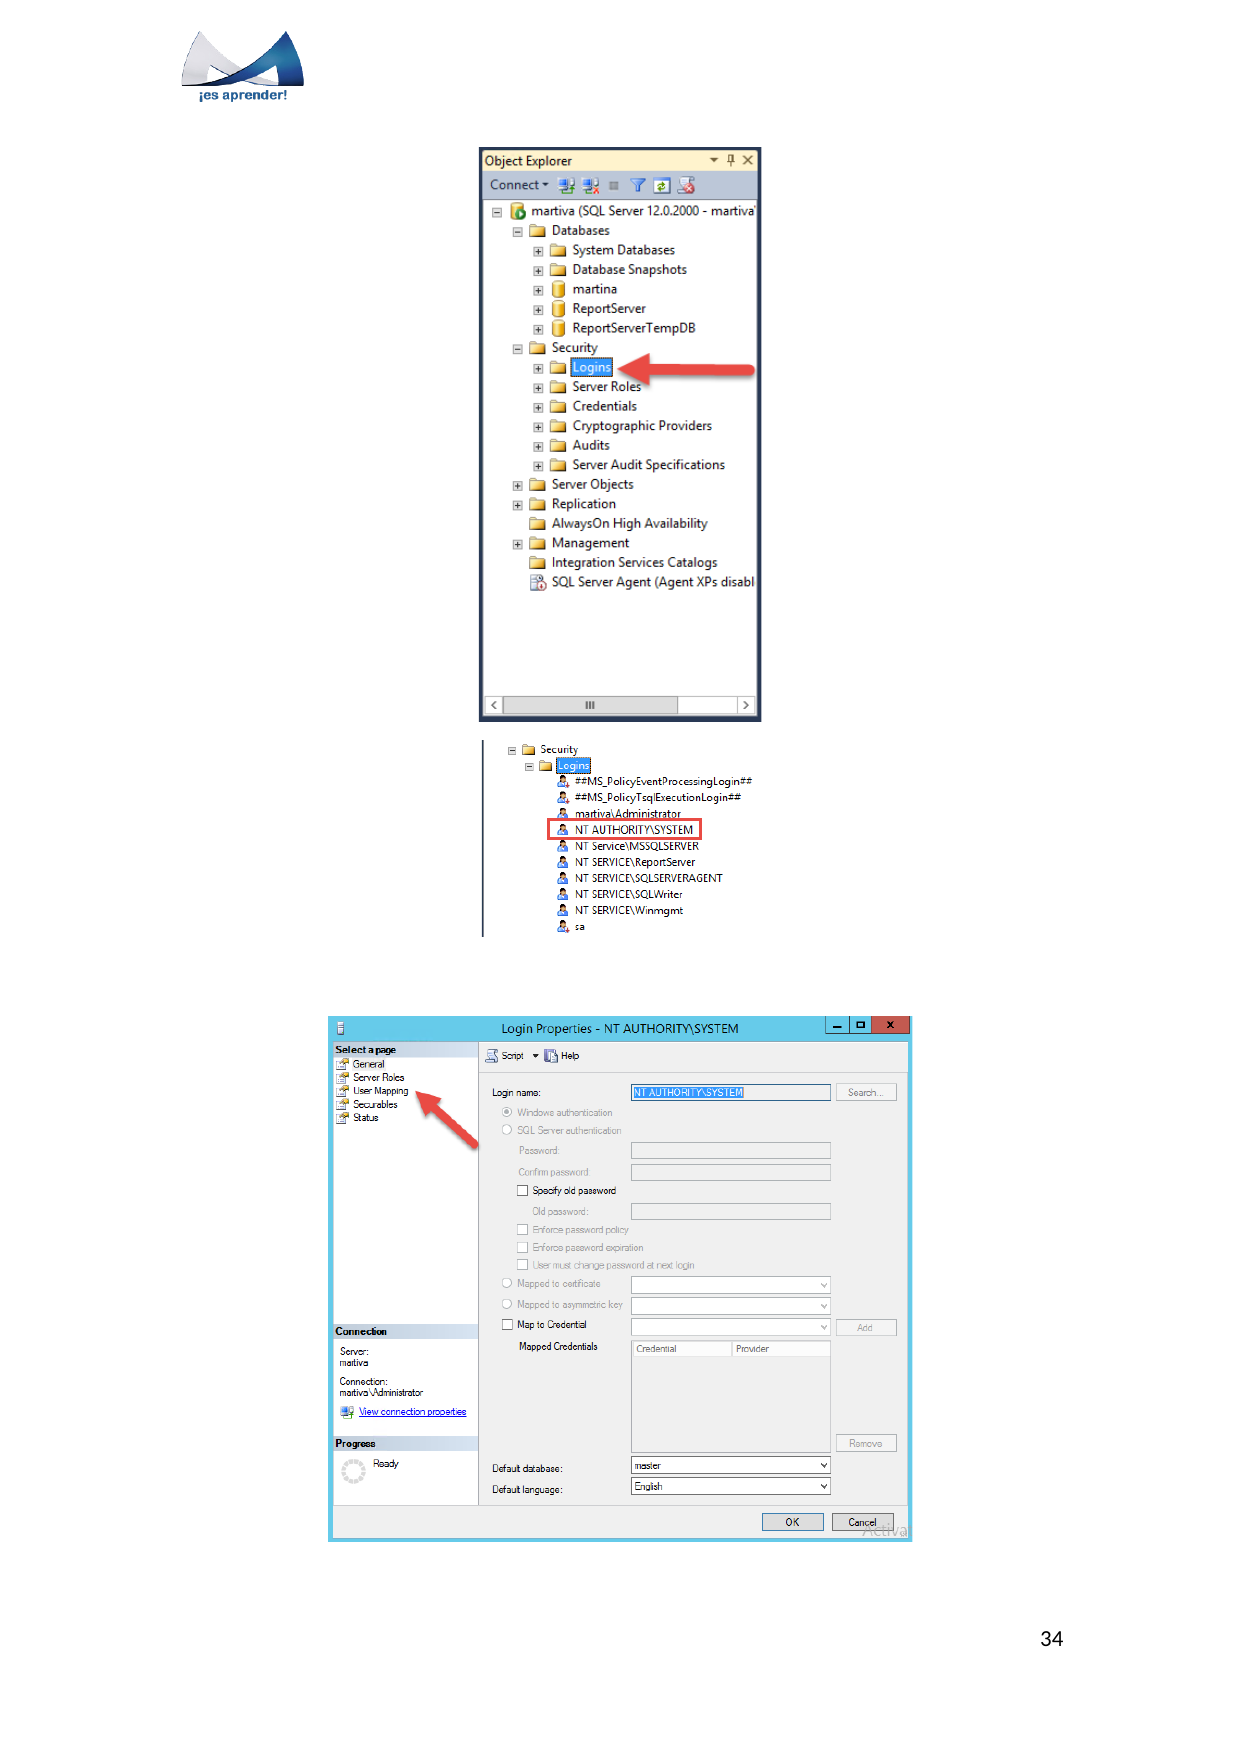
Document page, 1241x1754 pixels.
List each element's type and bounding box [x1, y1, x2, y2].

picture [478, 147, 762, 722]
picture [176, 29, 308, 104]
picture [328, 1016, 913, 1542]
picture [481, 740, 759, 937]
